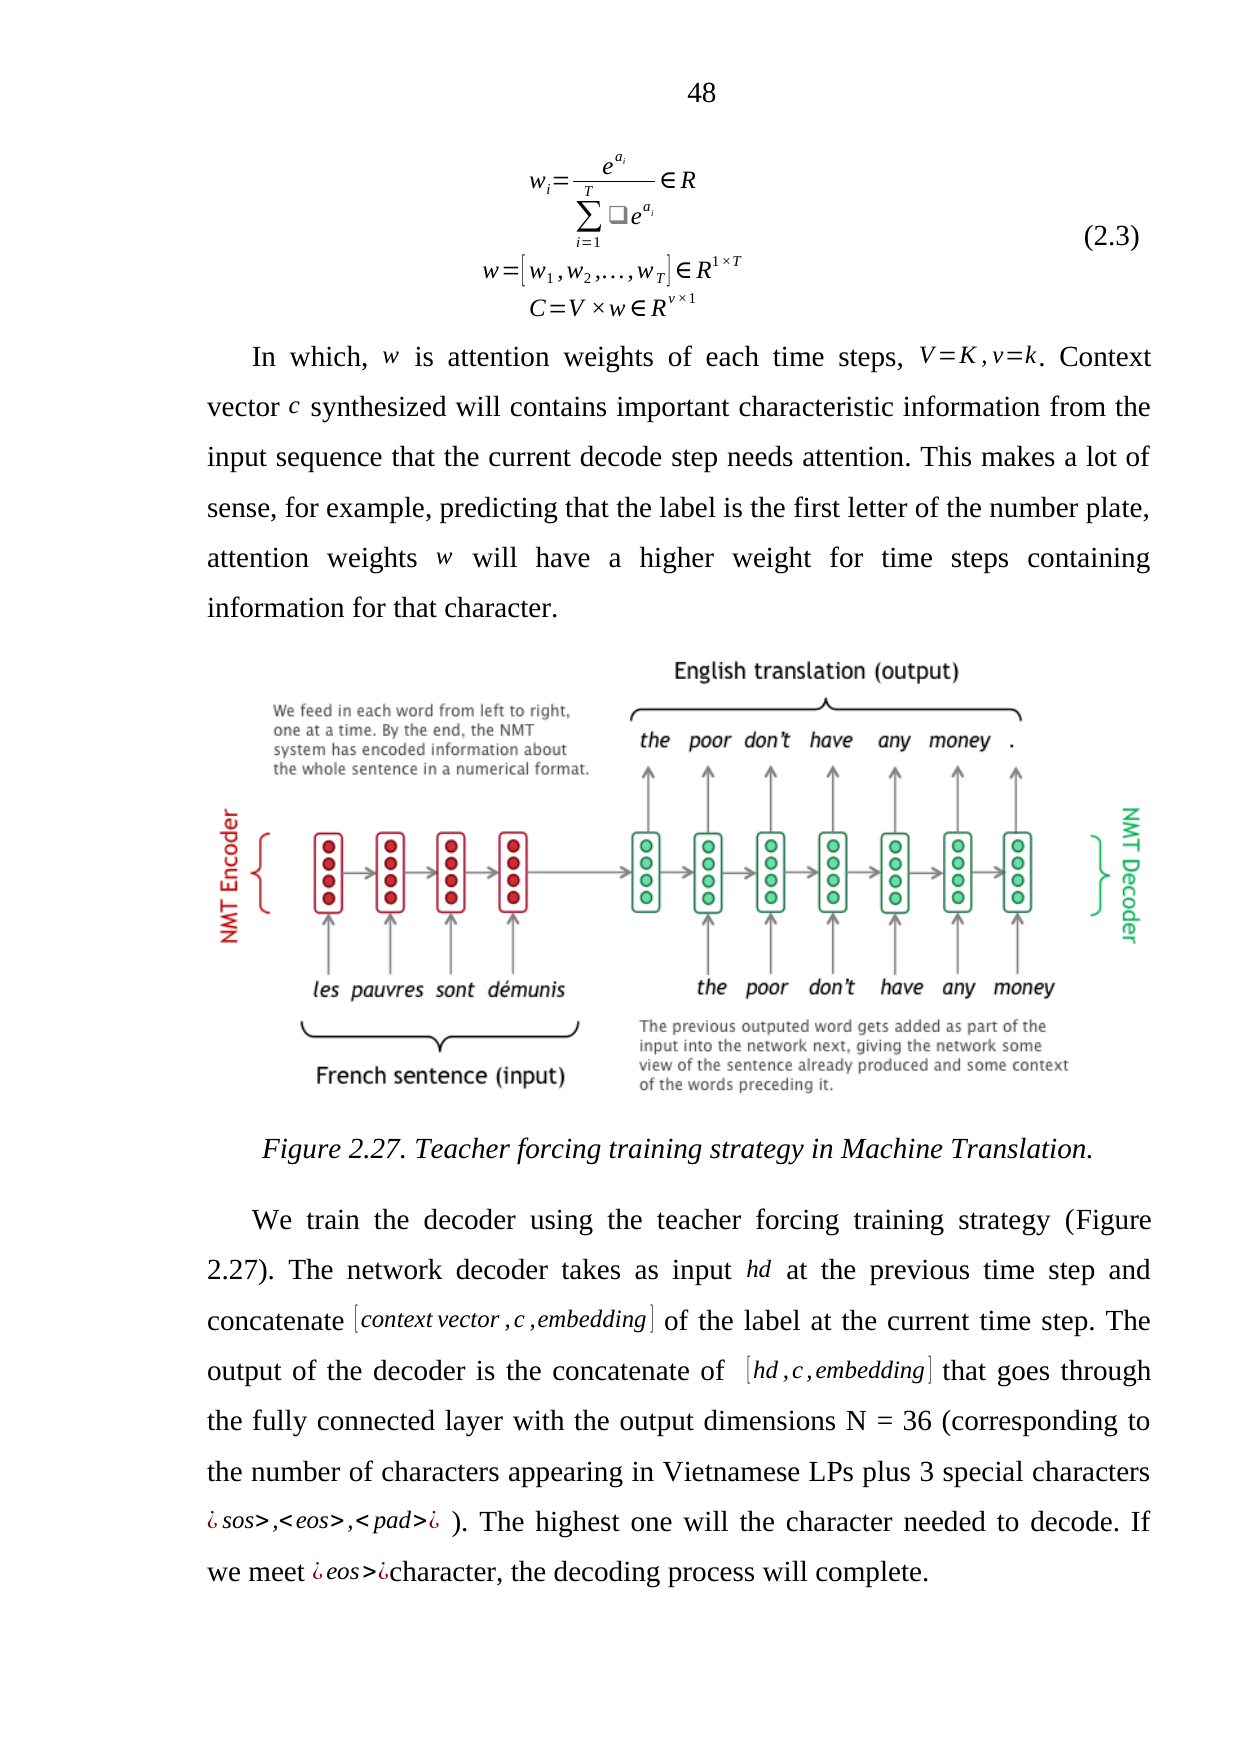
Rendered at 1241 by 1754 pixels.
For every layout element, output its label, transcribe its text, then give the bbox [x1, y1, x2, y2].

table_header (2.3) [1018, 148, 1151, 339]
picture [214, 657, 1145, 1098]
text In which, is attention weights of each time steps, . Context vector synthesized will contains important characteristic information from the input sequence that the current decode step needs attention. This makes a lot of sense, for example, predicting that the label is the first letter of the number plate, attention weights will have a higher weight for time steps containing information for that character. [207, 339, 1152, 624]
table_header [207, 148, 1018, 339]
